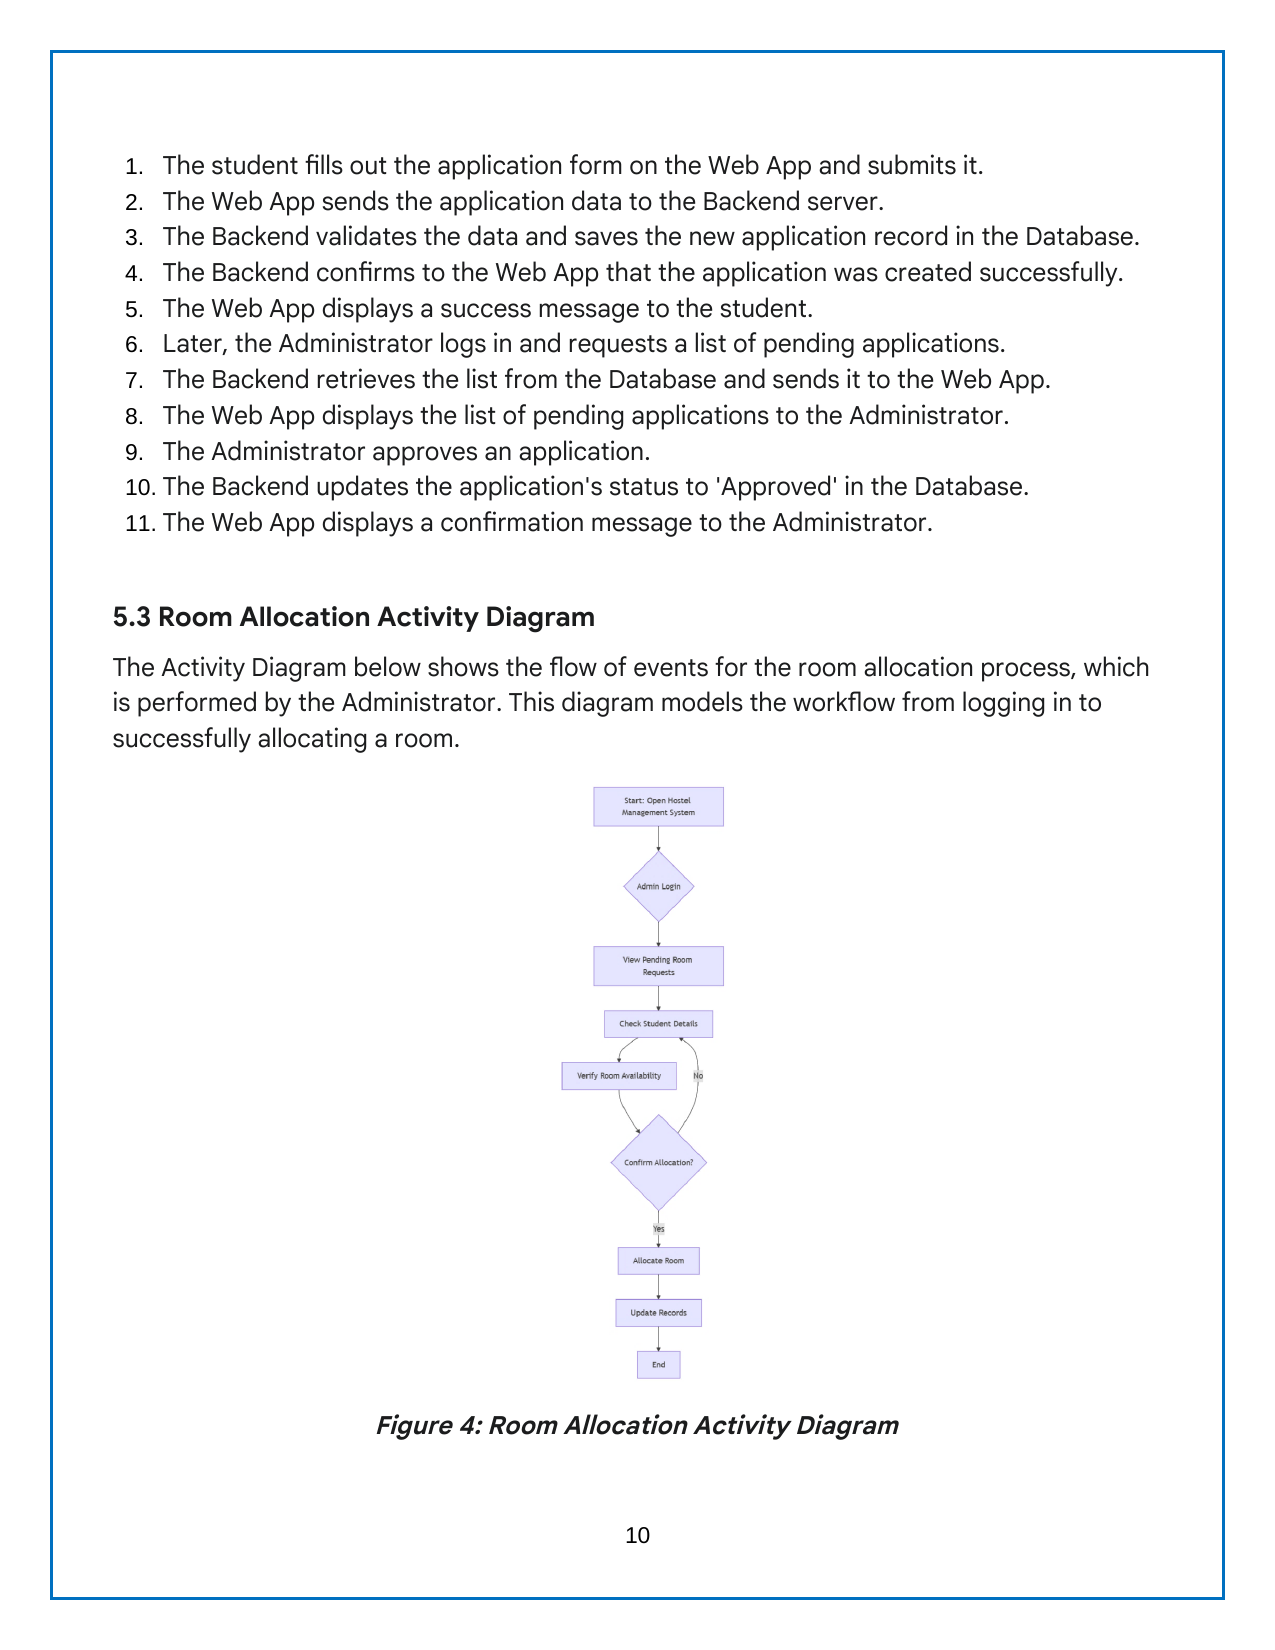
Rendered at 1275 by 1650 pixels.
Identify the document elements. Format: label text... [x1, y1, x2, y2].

list The Web App displays a confirmation message to the Administrator. [125, 507, 1162, 539]
list The student fills out the application form on the Web App and submits it. [125, 150, 1162, 181]
list The Backend updates the application's status to 'Approved' in the Database. [125, 472, 1162, 503]
subtitle 5.3 Room Allocation Activity Diagram [112, 601, 1162, 635]
list Later, the Administrator logs in and requests a list of pending applications. [125, 329, 1162, 360]
list The Web App displays a success message to the student. [125, 293, 1162, 324]
list The Web App displays the list of pending applications to the Administrator. [125, 400, 1162, 431]
list The Web App sends the application data to the Backend server. [125, 186, 1162, 217]
picture [553, 784, 734, 1382]
list The Administrator approves an application. [125, 436, 1162, 467]
text Figure 4: Room Allocation Activity Diagram [112, 1410, 1162, 1441]
list The Backend retrieves the list from the Database and sends it to the Web App. [125, 364, 1162, 396]
text The Activity Diagram below shows the flow of events for the room allocation process, which is performed by the Administrator. This diagram models the workflow from logging in to successfully allocating a room. [112, 652, 1162, 755]
list The Backend validates the data and saves the new application record in the Database. [125, 221, 1162, 253]
list The Backend confirms to the Web App that the application was created successfully. [125, 257, 1162, 288]
